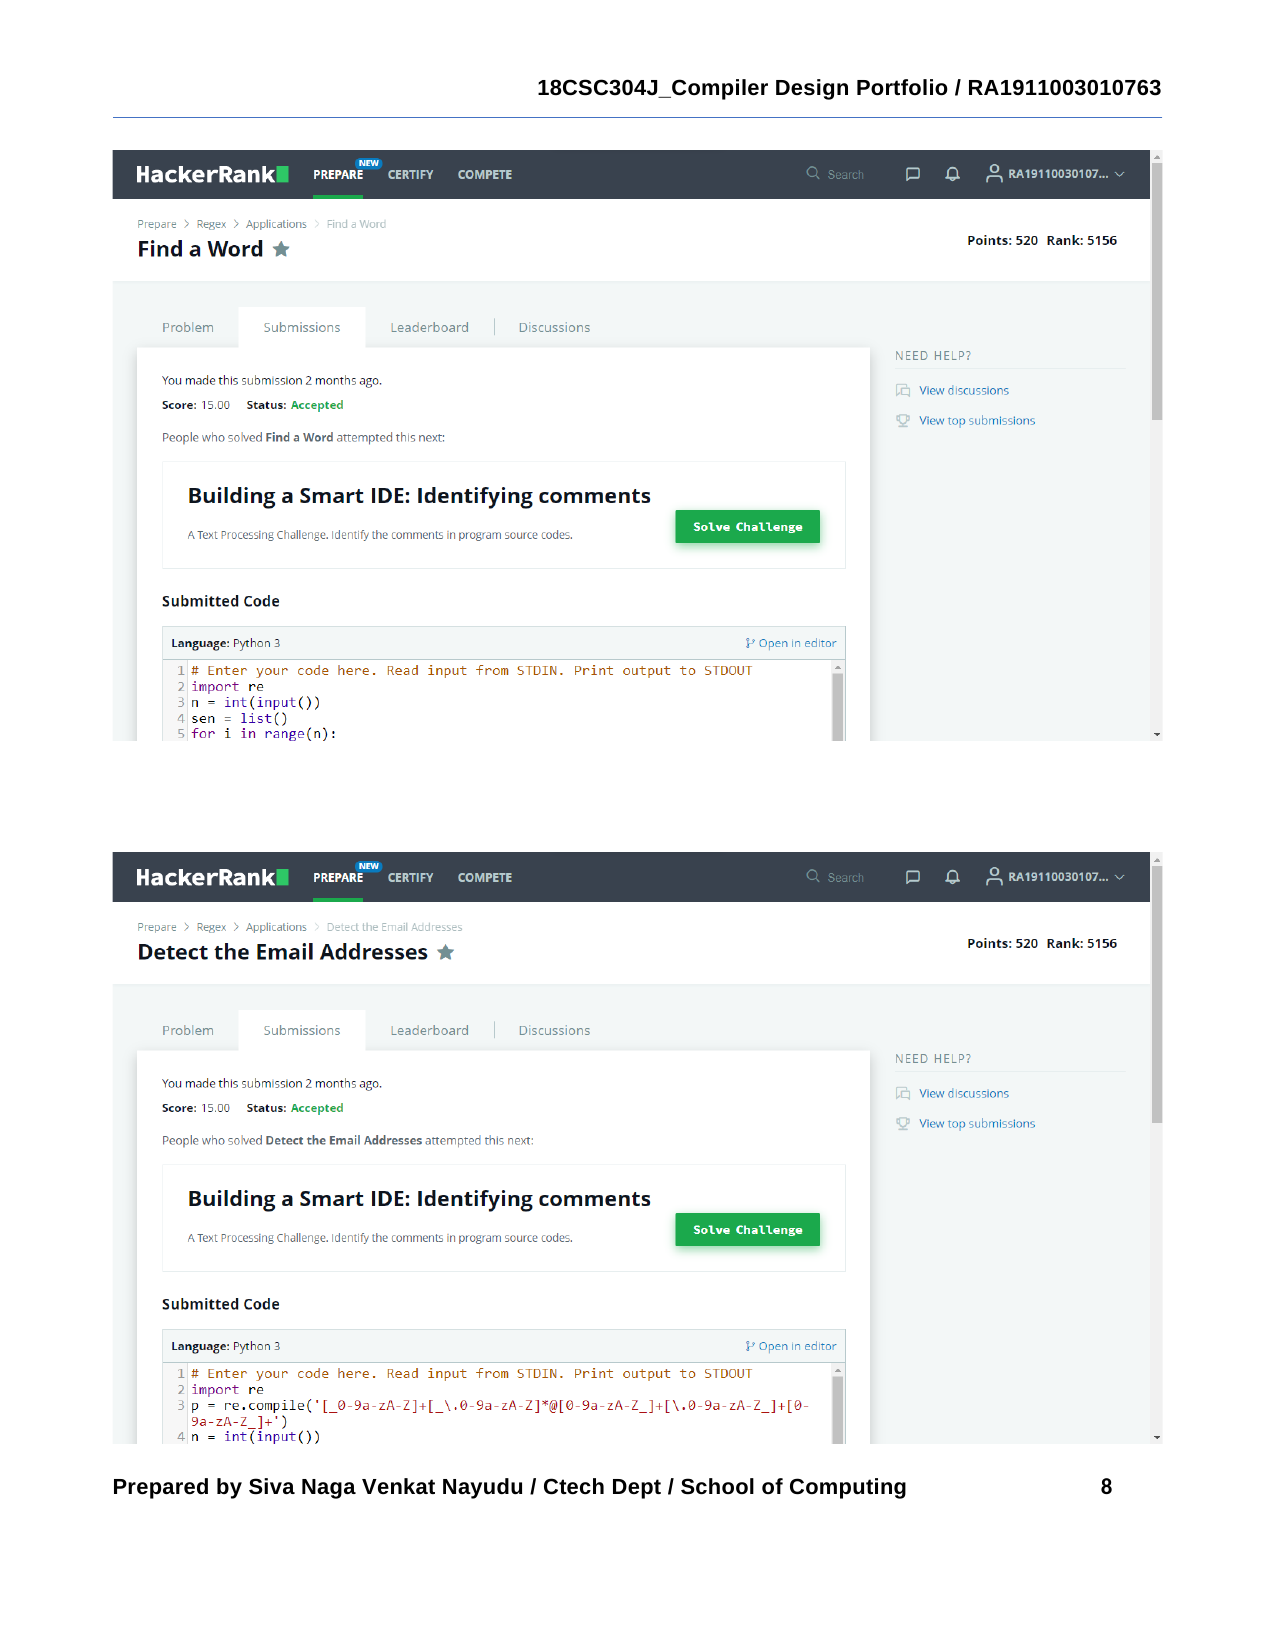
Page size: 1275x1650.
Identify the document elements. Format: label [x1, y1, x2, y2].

picture [112, 150, 1163, 741]
picture [112, 852, 1163, 1444]
